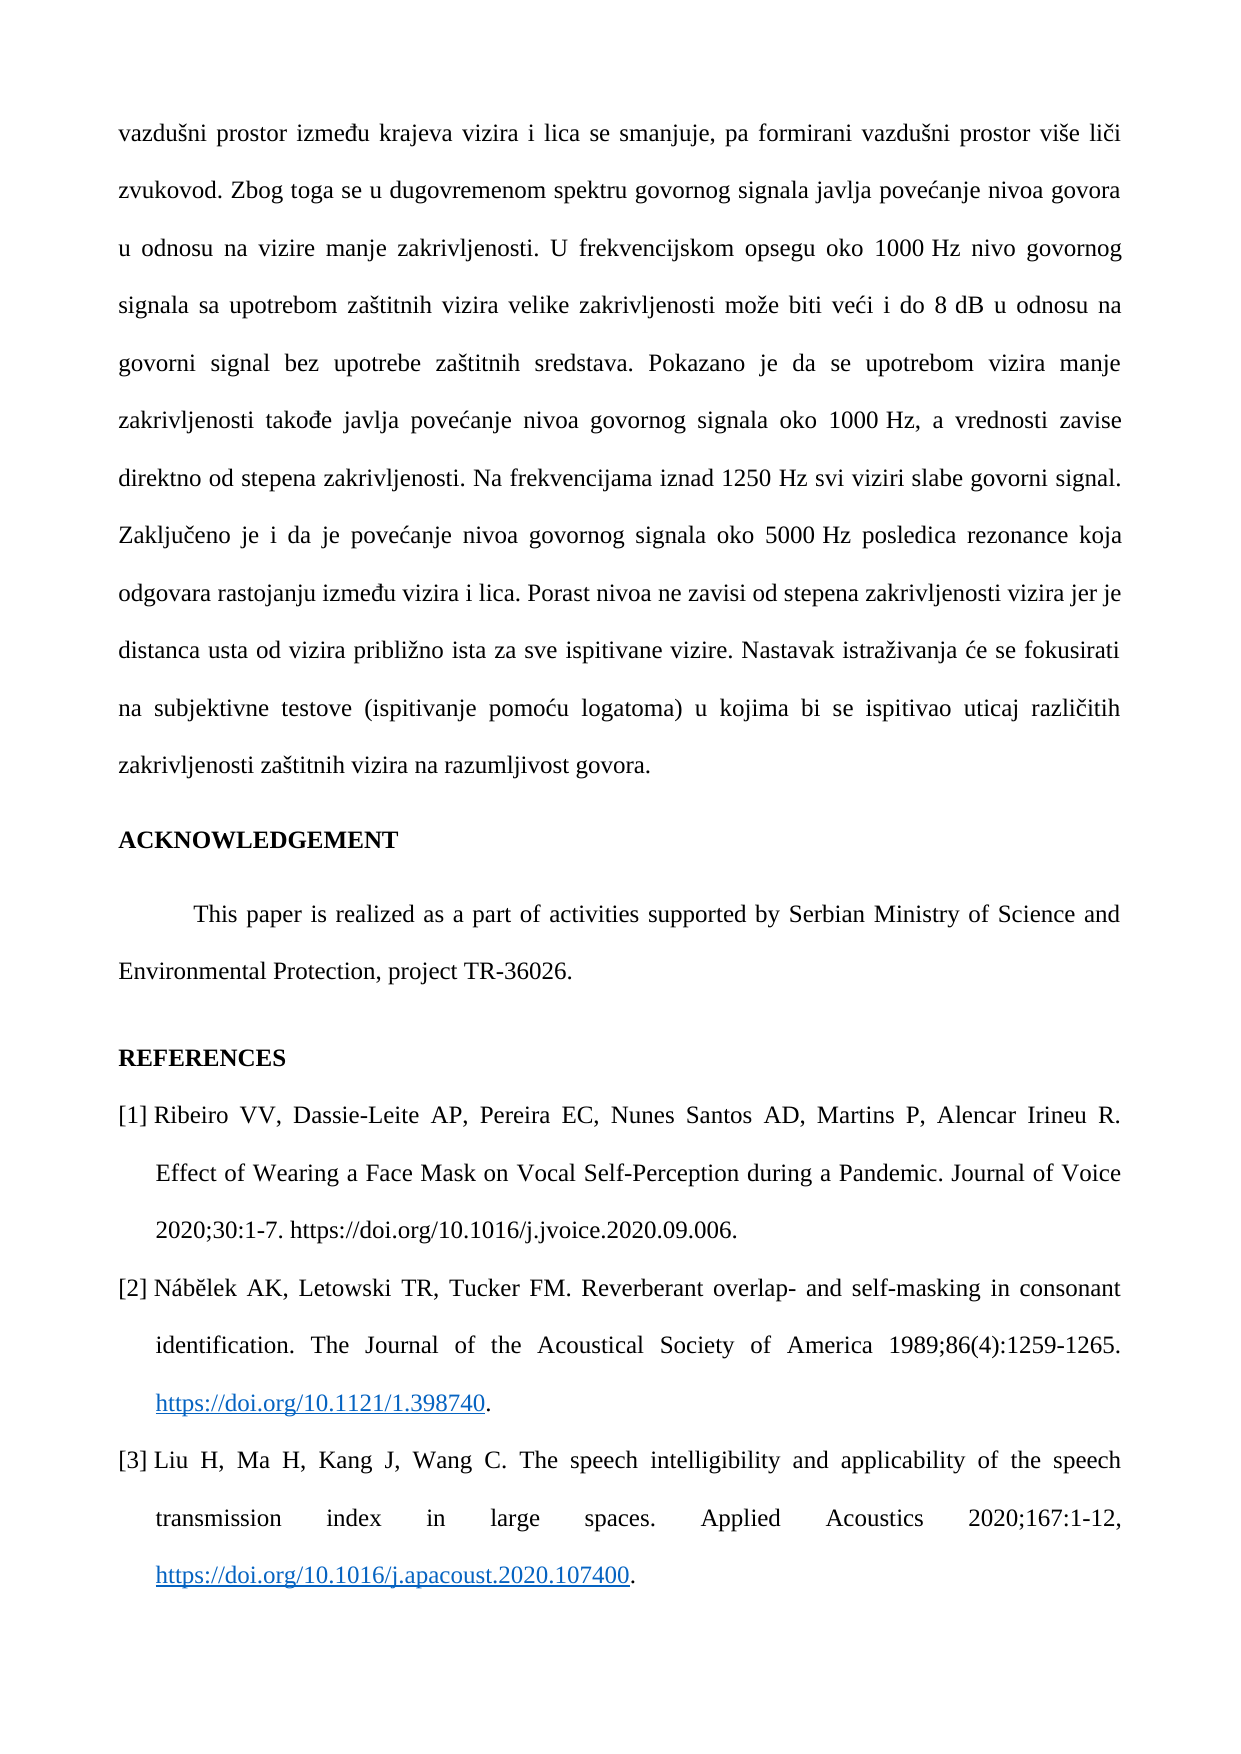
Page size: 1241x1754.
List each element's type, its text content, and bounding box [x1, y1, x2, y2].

text REFERENCES [118, 1043, 1122, 1071]
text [118, 118, 1122, 779]
text This paper is realized as a part of activities supported by Serbian Ministry of Science and Environmental Protection, project TR-36026. [118, 899, 1122, 985]
list Nábĕlek AK, Letowski TR, Tucker FM. Reverberant overlap- and self-masking in consonant identification. The Journal of the Acoustical Society of America 1989;86(4):1259-1265. https://doi.org/10.1121/1.398740. [118, 1273, 1122, 1416]
text ACKNOWLEDGEMENT [118, 825, 1122, 853]
list Liu H, Ma H, Kang J, Wang C. The speech intelligibility and applicability of the speech transmission index in large spaces. Applied Acoustics 2020;167:1-12, https://doi.org/10.1016/j.apacoust.2020.107400. [118, 1445, 1122, 1589]
list Ribeiro VV, Dassie-Leite AP, Pereira EC, Nunes Santos AD, Martins P, Alencar Irineu R. Effect of Wearing a Face Mask on Vocal Self-Perception during a Pandemic. Journal of Voice 2020;30:1-7. https://doi.org/10.1016/j.jvoice.2020.09.006. [118, 1100, 1122, 1244]
